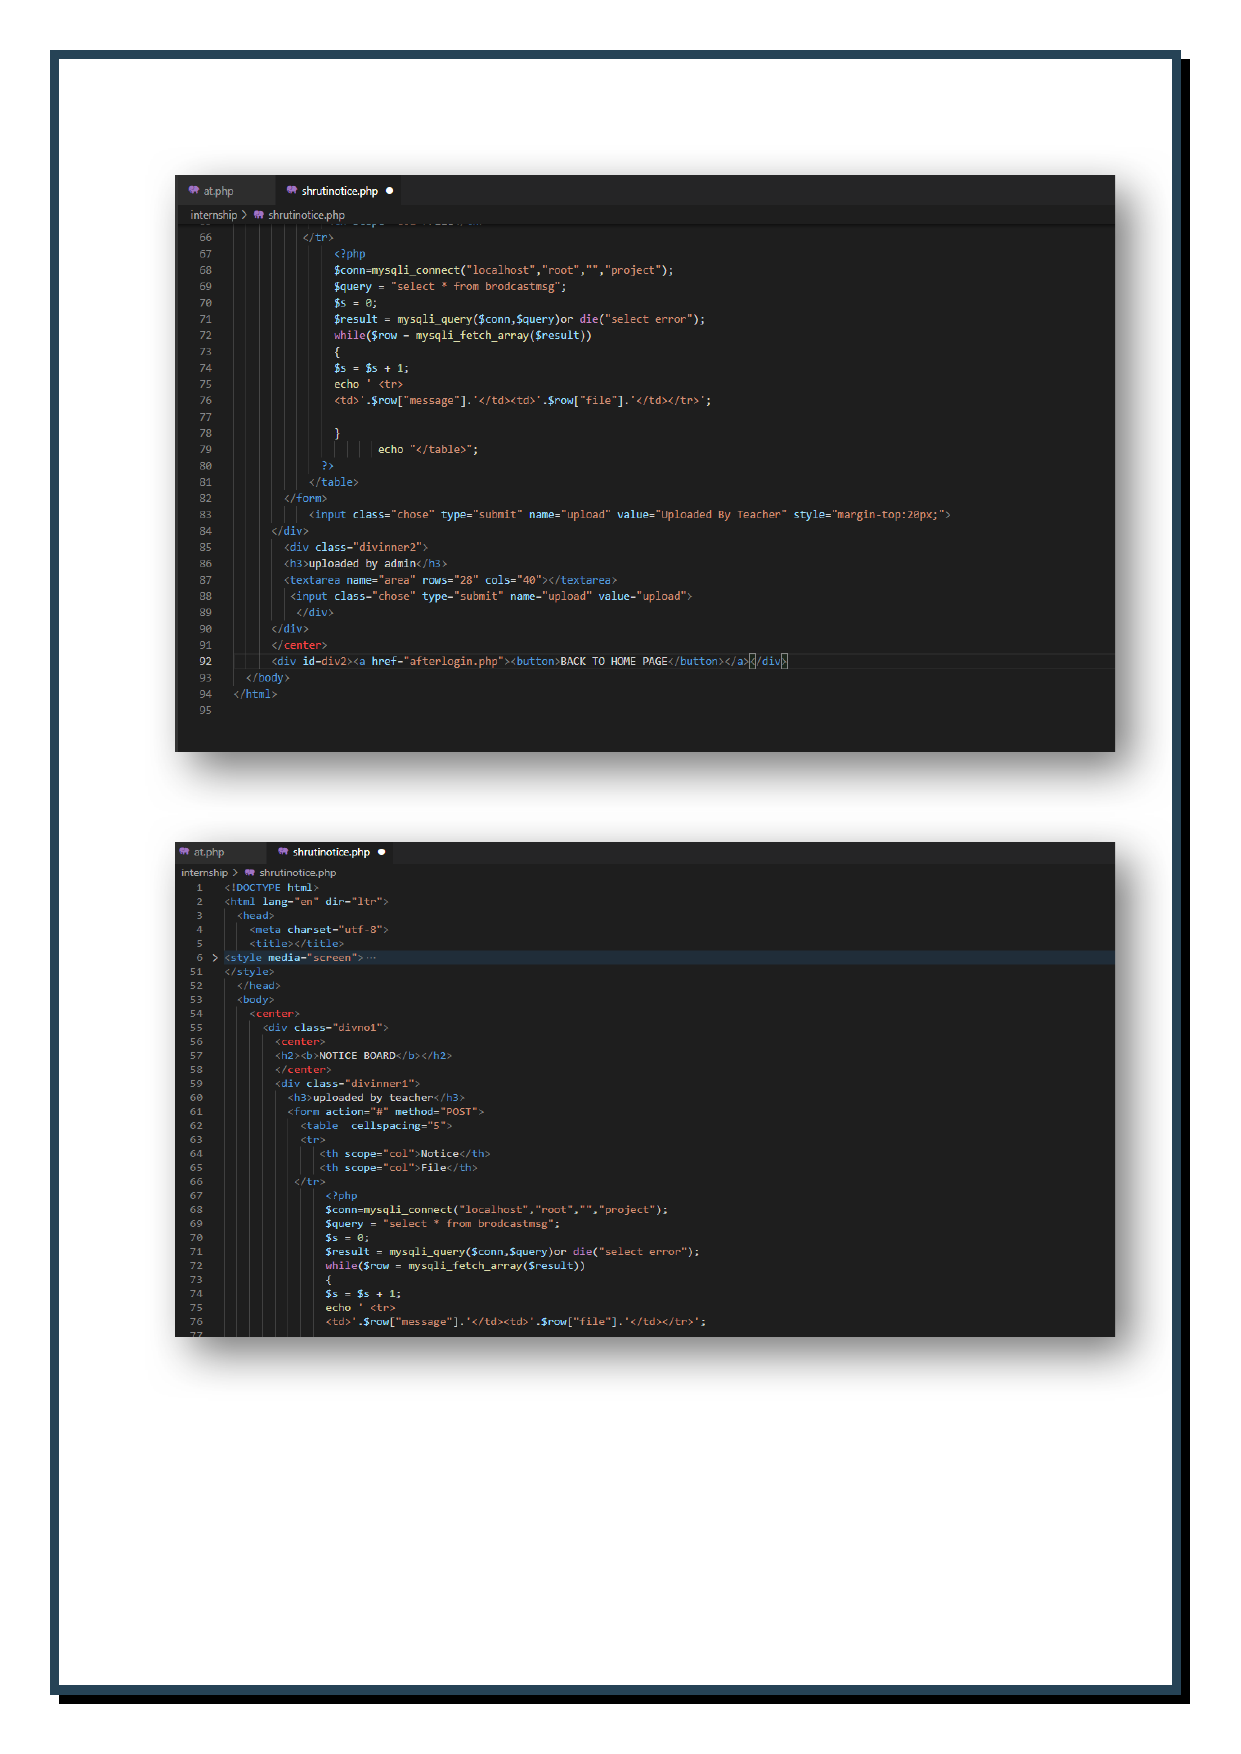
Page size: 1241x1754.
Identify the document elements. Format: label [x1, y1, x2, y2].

picture [175, 842, 1116, 1337]
picture [175, 175, 1116, 752]
